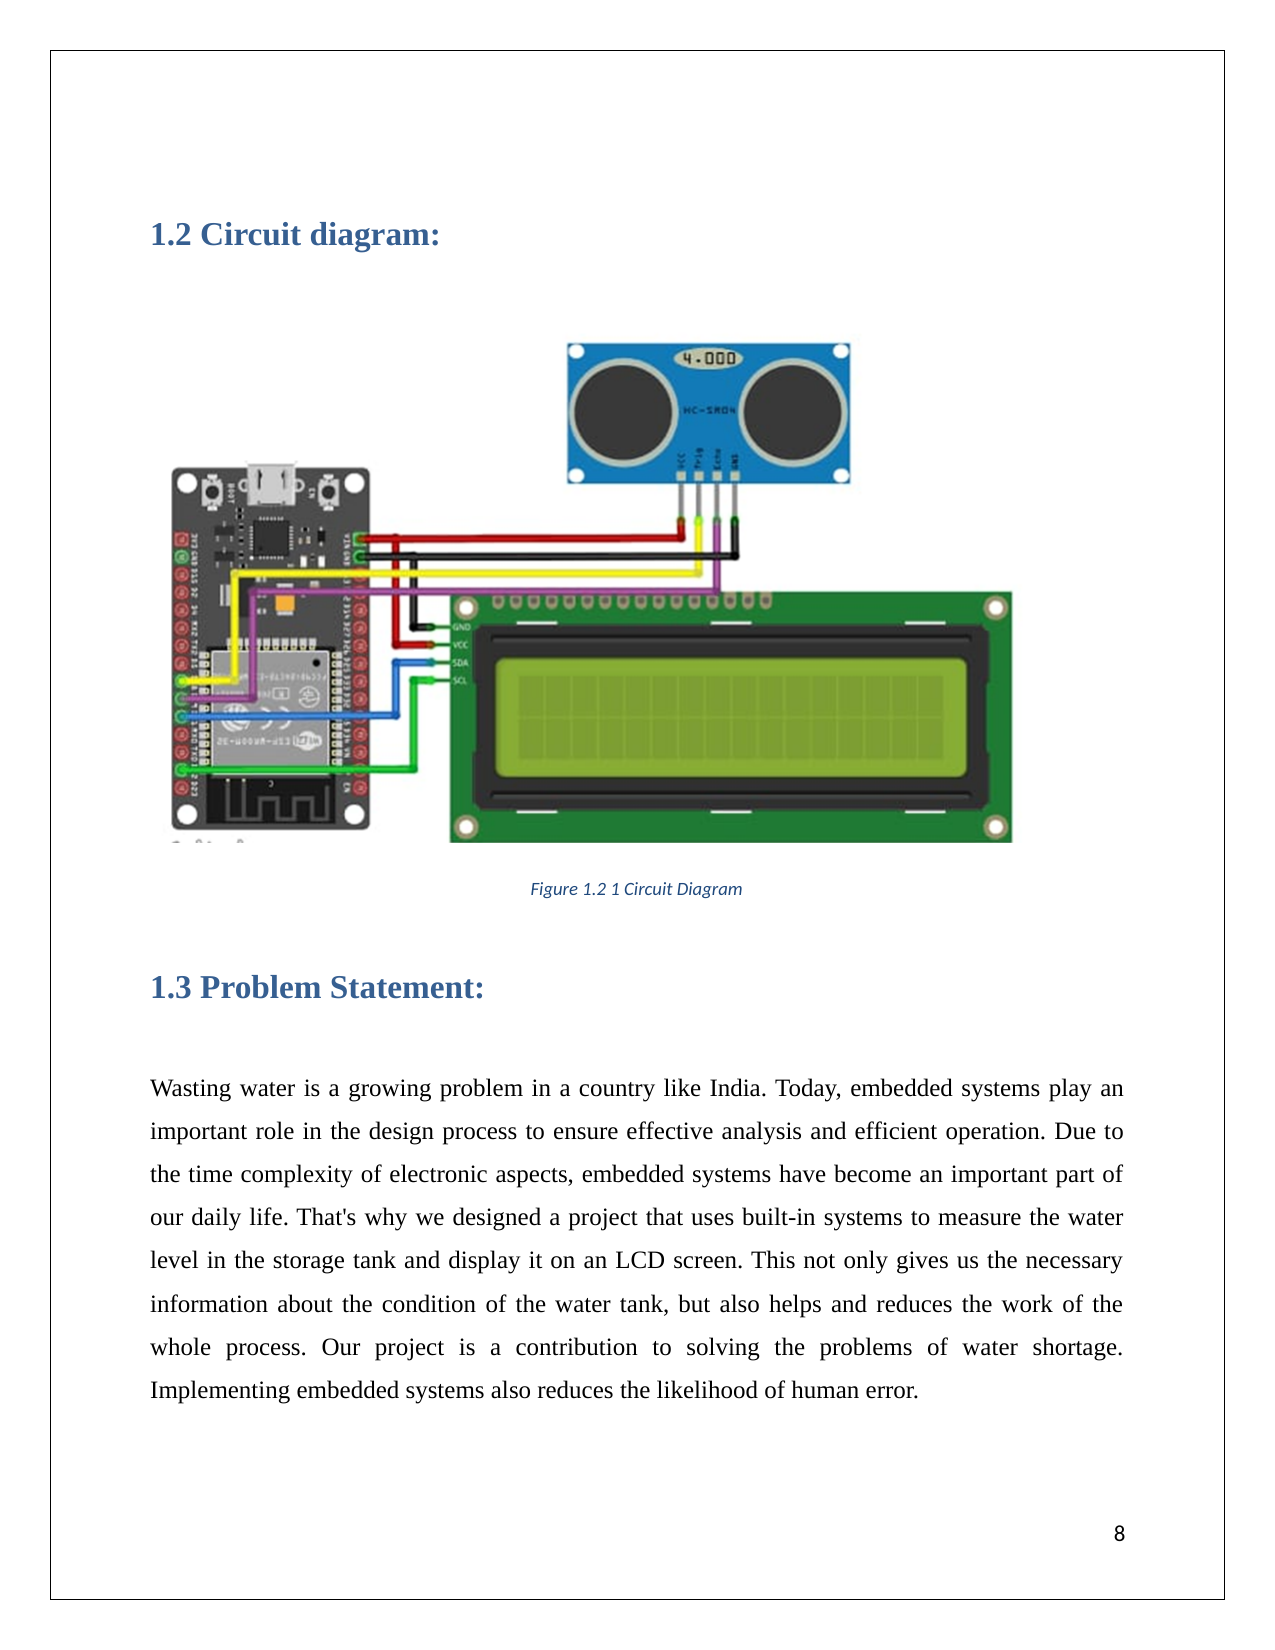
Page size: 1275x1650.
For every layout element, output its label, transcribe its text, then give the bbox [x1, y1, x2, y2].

subtitle 1.2 Circuit diagram: [150, 214, 1125, 252]
subtitle 1.3 Problem Statement: [150, 968, 1125, 1006]
text Wasting water is a growing problem in a country like India. Today, embedded systems play an important role in the design process to ensure effective analysis and efficient operation. Due to the time complexity of electronic aspects, embedded systems have become an important part of our daily life. That's why we designed a project that uses built-in systems to measure the water level in the storage tank and display it on an LCD screen. This not only gives us the necessary information about the condition of the water tank, but also helps and reduces the work of the whole process. Our project is a contribution to solving the problems of water shortage. Implementing embedded systems also reduces the likelihood of human error. [150, 1073, 1125, 1404]
text Figure 1.2 1 Circuit Diagram [150, 877, 1125, 900]
picture [150, 319, 1125, 843]
